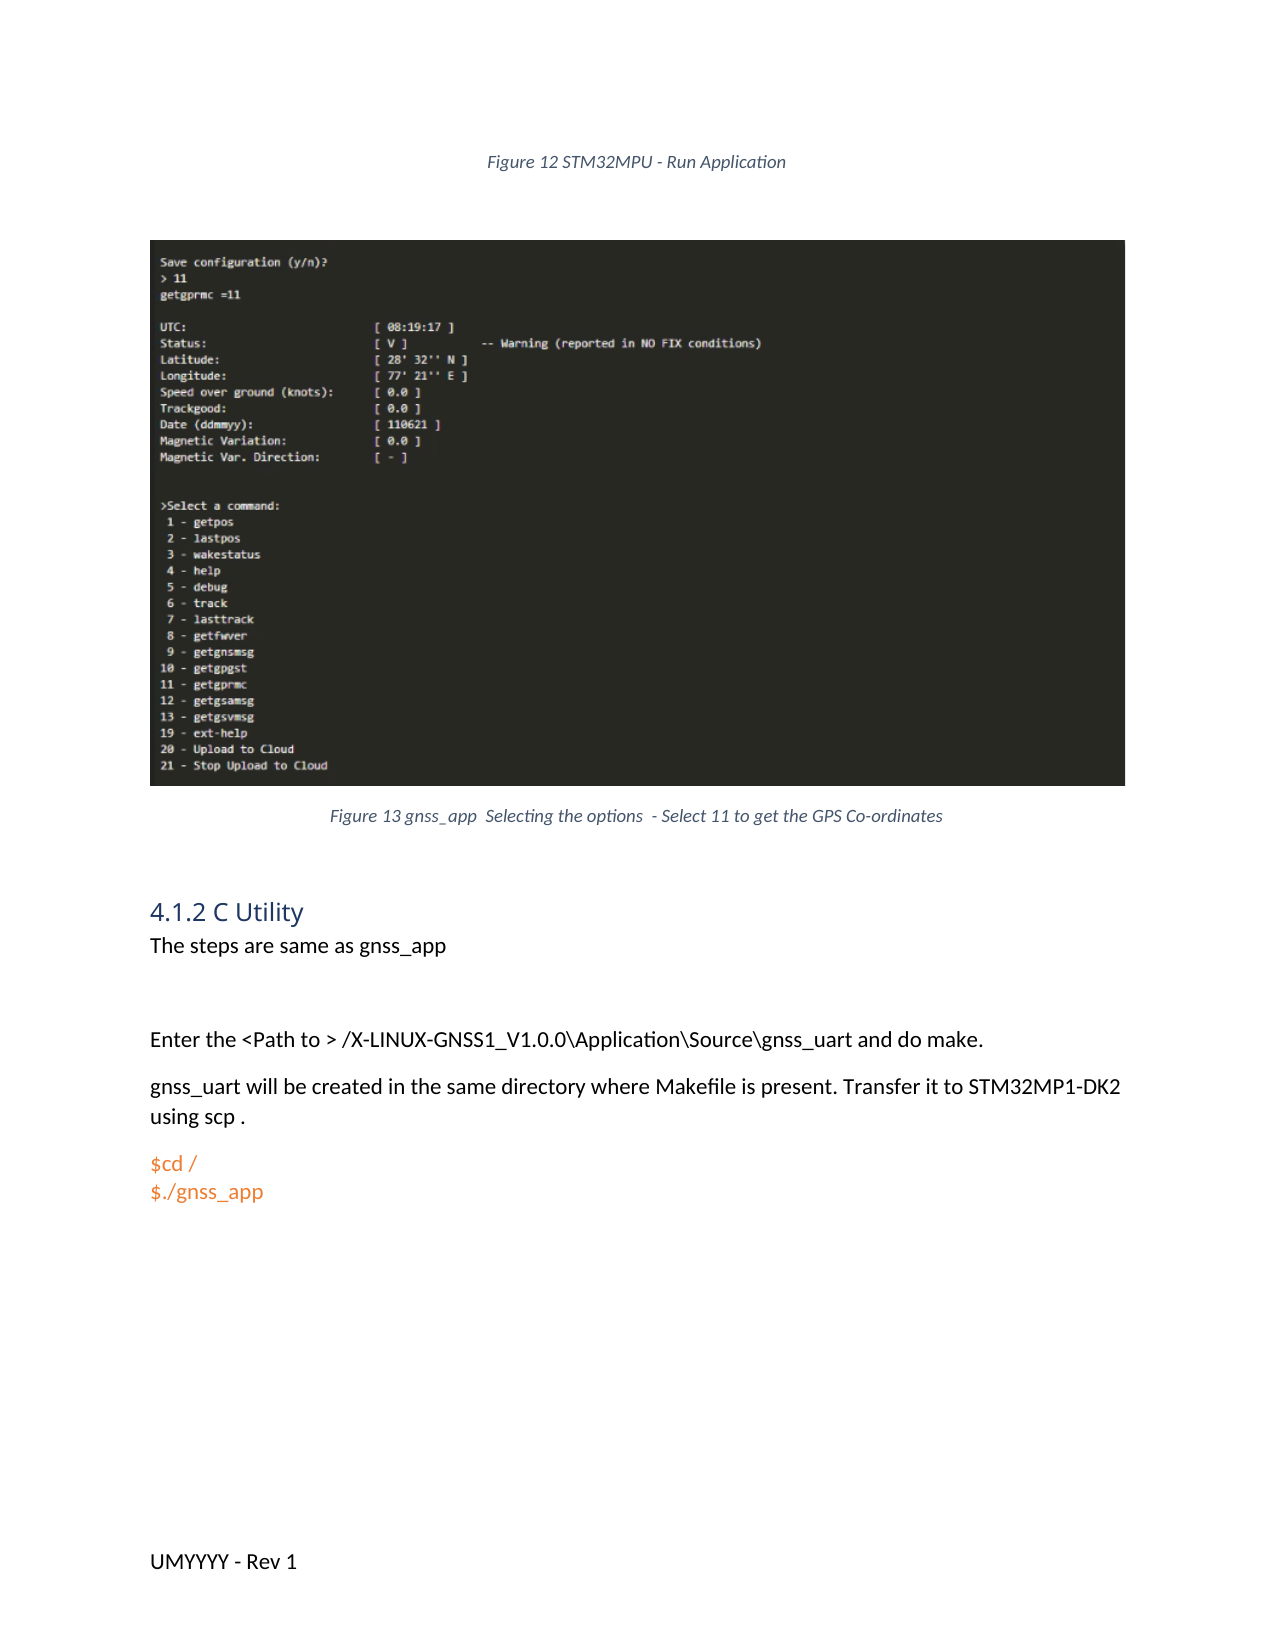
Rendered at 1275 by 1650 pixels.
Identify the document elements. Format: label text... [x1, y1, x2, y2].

text $./gnss_app [150, 1177, 1125, 1205]
text The steps are same as gnss_app [150, 931, 1125, 959]
picture [150, 240, 1125, 786]
text $cd / [150, 1149, 1125, 1177]
text gnss_uart will be created in the same directory where Makefile is present. Transfer it to STM32MP1-DK2 using scp . [150, 1072, 1125, 1130]
subtitle 4.1.2 C Utility [150, 894, 1125, 929]
text Figure 19 gnss_app Selecting the options - Select 11 to get the GPS Co-ordinates [150, 804, 1125, 827]
text Enter the <Path to > /X-LINUX-GNSS1_V1.0.0\Application\Source\gnss_uart and do make. [150, 1025, 1125, 1053]
